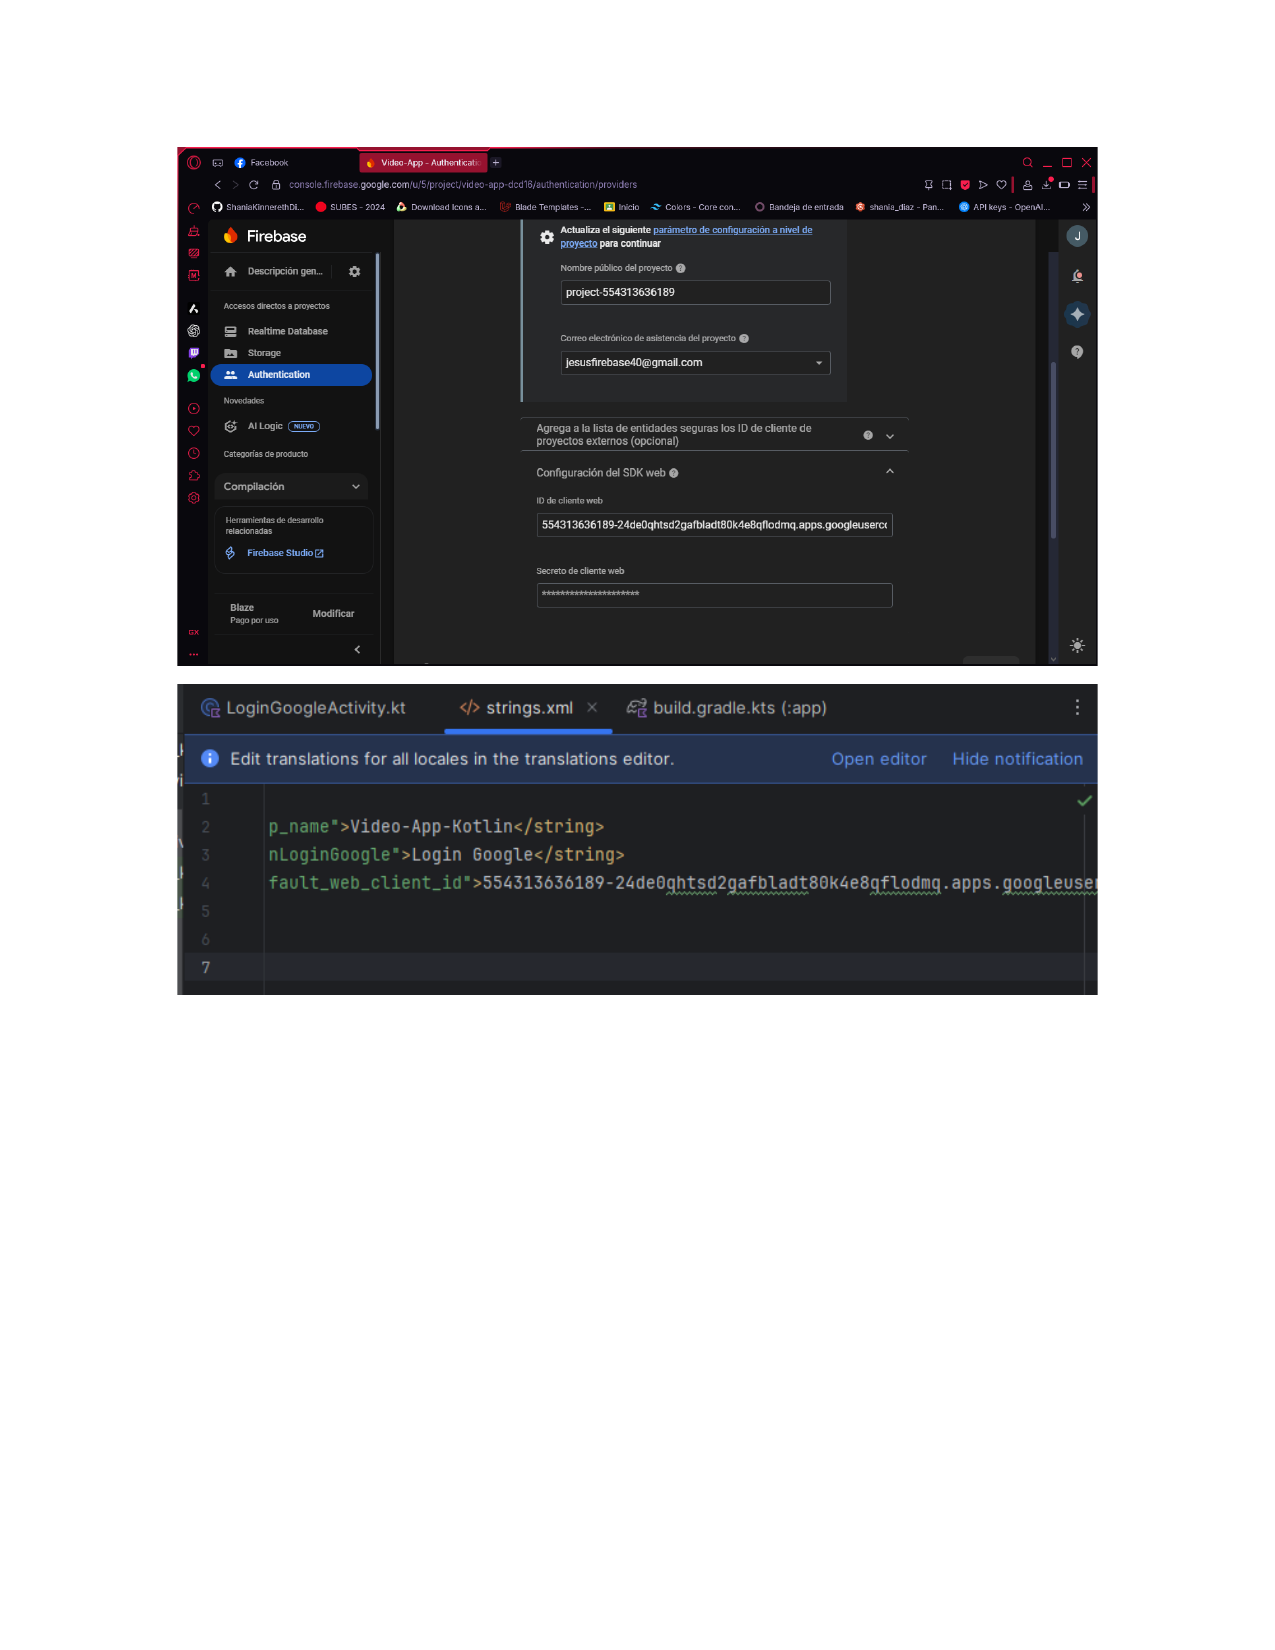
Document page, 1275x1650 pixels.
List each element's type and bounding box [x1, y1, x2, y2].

picture [177, 147, 1098, 666]
picture [177, 684, 1098, 995]
